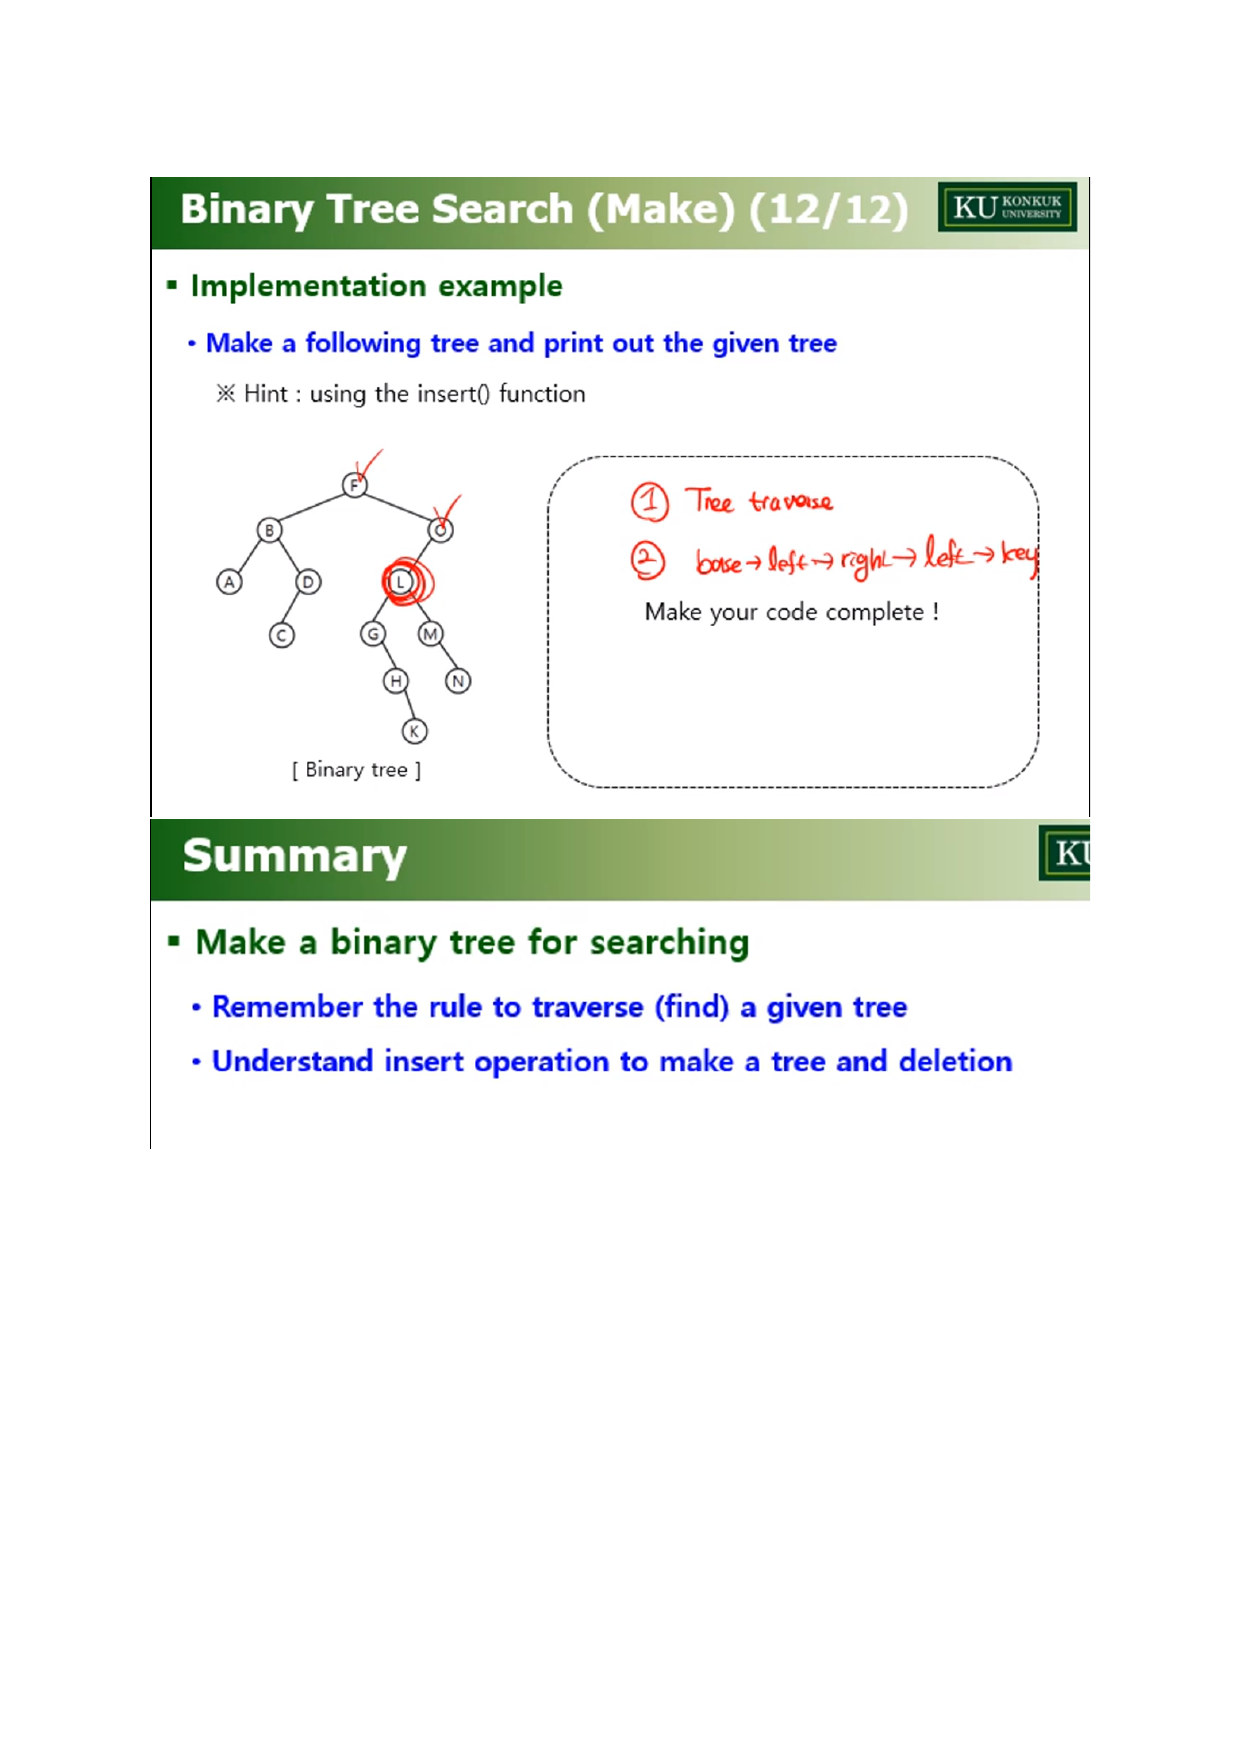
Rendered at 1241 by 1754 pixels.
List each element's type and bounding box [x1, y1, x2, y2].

picture [150, 819, 1091, 1149]
picture [150, 177, 1091, 817]
